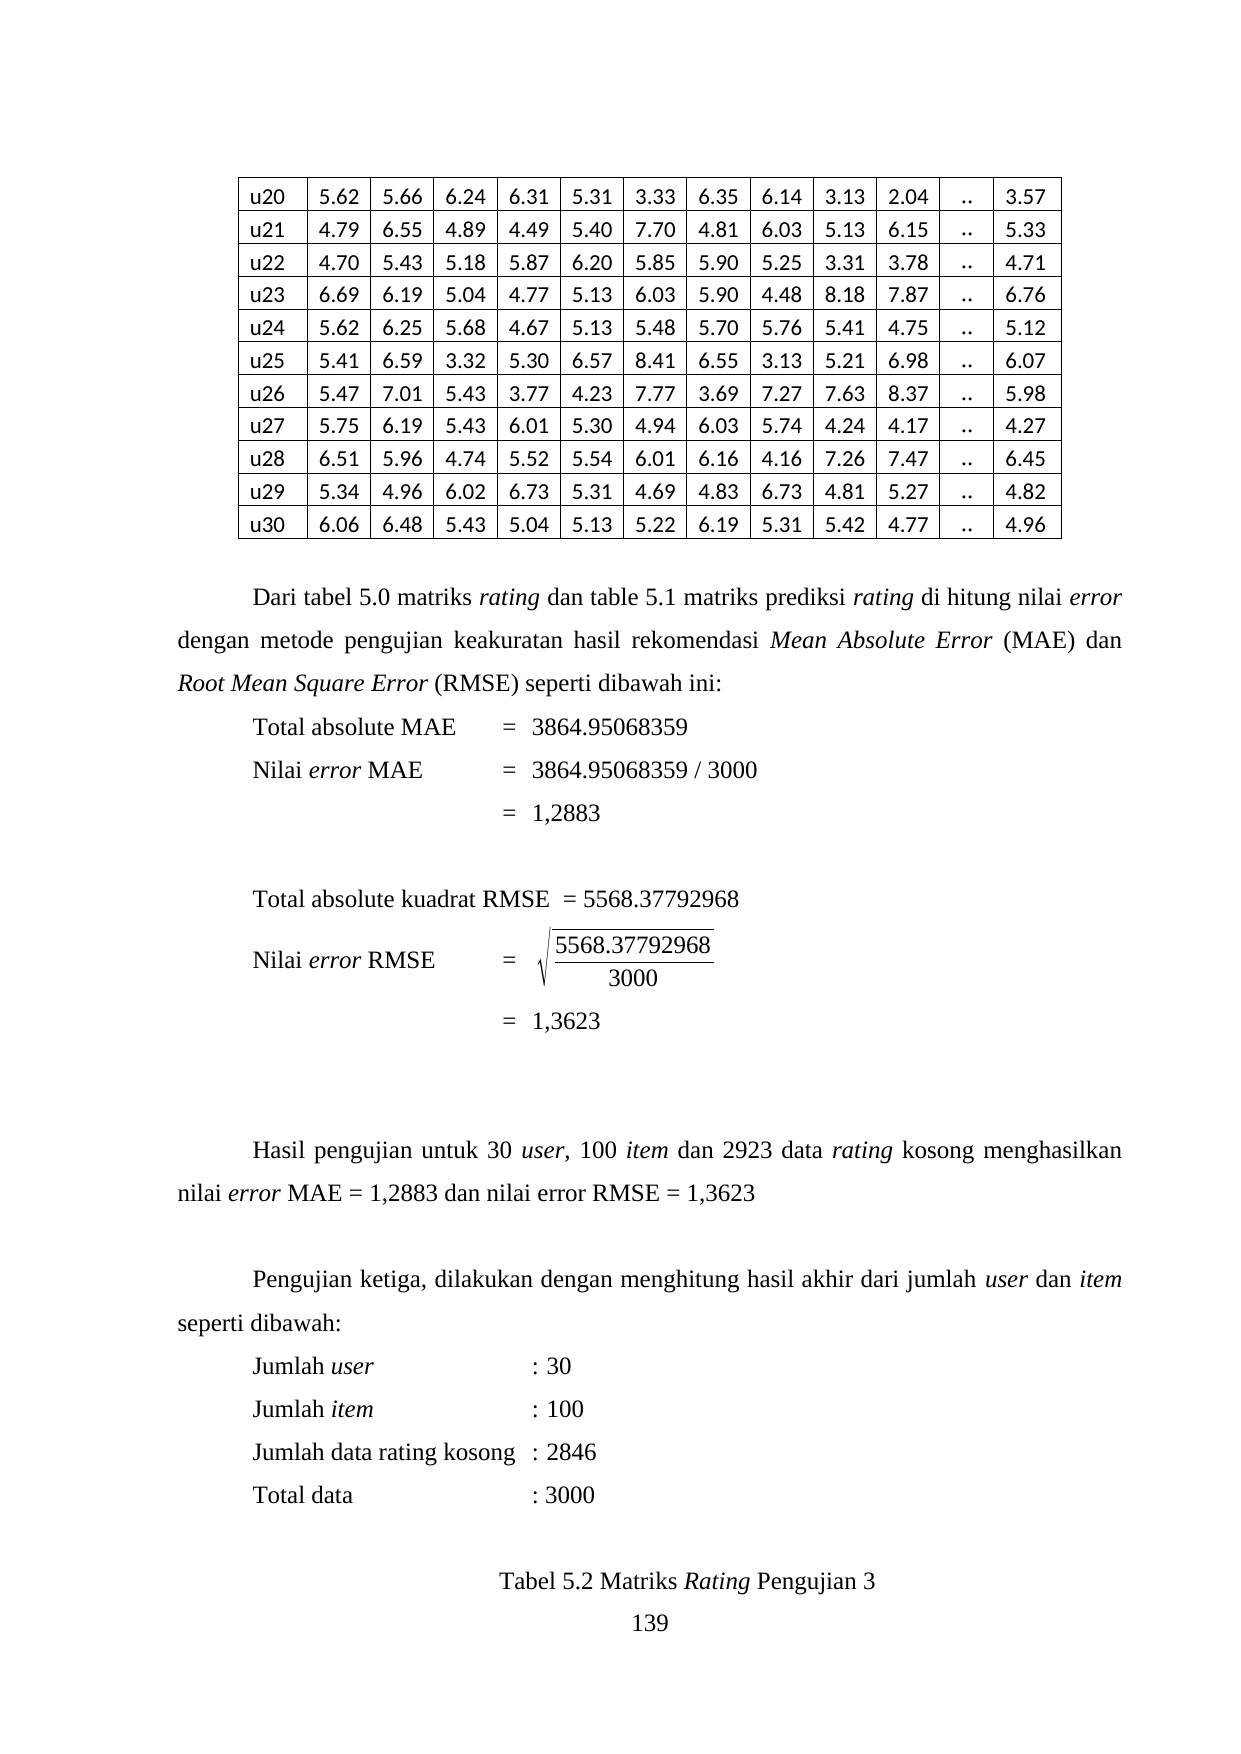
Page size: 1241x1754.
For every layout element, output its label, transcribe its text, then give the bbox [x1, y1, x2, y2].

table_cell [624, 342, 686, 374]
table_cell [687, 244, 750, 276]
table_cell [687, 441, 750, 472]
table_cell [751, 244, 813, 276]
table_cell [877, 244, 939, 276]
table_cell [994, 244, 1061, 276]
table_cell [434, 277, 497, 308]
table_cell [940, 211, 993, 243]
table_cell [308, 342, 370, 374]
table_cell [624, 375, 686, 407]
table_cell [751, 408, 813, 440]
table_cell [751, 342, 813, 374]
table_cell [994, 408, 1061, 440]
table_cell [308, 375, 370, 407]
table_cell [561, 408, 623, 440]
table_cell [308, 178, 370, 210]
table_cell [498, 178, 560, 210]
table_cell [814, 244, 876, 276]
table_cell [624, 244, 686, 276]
text Pengujian ketiga, dilakukan dengan menghitung hasil akhir dari jumlah user dan item seperti dibawah: [177, 1264, 1122, 1336]
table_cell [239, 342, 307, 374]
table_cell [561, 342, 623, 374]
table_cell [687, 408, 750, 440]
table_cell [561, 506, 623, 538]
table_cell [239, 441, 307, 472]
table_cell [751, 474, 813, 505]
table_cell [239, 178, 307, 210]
text Hasil pengujian untuk 30 user, 100 item dan 2923 data rating kosong menghasilkan nilai error MAE = 1,2883 dan nilai error RMSE = 1,3623 [177, 1135, 1122, 1207]
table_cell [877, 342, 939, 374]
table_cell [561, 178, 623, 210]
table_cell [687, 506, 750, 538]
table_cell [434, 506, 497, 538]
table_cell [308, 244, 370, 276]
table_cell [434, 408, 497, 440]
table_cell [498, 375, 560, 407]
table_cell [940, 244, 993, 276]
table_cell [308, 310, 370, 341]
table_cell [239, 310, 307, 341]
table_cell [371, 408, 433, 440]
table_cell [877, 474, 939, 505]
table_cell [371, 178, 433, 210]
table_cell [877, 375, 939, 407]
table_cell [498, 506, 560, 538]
text Dari tabel 5.0 matriks rating dan table 5.1 matriks prediksi rating di hitung nilai error dengan metode pengujian keakuratan hasil rekomendasi Mean Absolute Error (MAE) dan Root Mean Square Error (RMSE) seperti dibawah ini: [177, 582, 1122, 697]
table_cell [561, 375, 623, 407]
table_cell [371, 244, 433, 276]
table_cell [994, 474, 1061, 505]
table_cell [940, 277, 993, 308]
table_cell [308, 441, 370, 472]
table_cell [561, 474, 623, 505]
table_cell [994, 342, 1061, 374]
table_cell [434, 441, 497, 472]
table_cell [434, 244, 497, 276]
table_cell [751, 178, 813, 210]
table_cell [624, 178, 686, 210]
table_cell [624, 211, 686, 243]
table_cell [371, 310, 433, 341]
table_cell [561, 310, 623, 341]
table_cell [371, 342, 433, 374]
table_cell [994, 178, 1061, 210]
text Jumlah data rating kosong : 2846 [177, 1437, 1122, 1466]
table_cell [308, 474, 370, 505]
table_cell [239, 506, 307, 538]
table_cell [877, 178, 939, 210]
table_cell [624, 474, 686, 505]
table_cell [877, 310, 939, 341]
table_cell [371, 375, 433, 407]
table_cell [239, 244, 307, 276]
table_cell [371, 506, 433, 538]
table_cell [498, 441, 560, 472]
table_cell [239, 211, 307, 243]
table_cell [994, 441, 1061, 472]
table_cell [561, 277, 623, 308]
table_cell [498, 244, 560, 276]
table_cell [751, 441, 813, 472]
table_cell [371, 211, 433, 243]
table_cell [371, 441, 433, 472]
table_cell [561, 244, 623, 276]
text = 1,2883 [177, 798, 1122, 827]
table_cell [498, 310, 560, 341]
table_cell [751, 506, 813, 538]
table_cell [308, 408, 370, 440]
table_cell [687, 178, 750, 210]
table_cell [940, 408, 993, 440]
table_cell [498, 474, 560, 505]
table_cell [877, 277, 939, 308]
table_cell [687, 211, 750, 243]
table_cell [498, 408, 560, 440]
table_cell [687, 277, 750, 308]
text Total absolute MAE = 3864.95068359 [177, 712, 1122, 740]
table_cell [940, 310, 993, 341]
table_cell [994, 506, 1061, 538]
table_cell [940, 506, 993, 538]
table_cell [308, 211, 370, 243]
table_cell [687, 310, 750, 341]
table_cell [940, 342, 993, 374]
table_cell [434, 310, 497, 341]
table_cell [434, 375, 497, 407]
text Total absolute kuadrat RMSE = 5568.37792968 [177, 884, 1122, 913]
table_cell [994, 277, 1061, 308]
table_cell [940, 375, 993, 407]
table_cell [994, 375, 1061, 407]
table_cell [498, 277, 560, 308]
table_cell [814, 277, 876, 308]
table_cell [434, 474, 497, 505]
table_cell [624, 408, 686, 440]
text Nilai error MAE = 3864.95068359 / 3000 [177, 755, 1122, 783]
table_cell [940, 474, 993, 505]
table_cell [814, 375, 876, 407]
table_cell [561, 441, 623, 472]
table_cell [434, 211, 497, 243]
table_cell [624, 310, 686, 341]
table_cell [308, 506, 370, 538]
text = 1,3623 [177, 1006, 1122, 1034]
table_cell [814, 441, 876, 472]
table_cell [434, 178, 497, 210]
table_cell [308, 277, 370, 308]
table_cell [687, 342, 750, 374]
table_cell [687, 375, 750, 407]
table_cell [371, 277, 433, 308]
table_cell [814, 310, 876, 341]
text Jumlah item : 100 [177, 1394, 1122, 1423]
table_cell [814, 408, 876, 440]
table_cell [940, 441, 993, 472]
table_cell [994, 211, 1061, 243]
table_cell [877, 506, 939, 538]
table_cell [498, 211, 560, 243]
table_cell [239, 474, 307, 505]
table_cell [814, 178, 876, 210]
text Tabel 5.2 Matriks Rating Pengujian 3 [177, 1566, 1122, 1595]
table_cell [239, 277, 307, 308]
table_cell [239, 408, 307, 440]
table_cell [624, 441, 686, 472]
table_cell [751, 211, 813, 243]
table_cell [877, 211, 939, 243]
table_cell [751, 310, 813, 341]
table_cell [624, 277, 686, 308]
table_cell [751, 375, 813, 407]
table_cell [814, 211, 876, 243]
text Jumlah user : 30 [177, 1351, 1122, 1379]
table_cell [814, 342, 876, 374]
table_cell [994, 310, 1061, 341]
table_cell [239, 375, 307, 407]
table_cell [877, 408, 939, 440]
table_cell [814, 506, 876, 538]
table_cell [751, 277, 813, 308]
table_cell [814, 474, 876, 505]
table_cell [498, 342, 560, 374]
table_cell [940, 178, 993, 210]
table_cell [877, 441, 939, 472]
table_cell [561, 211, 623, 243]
text Nilai error RMSE = [177, 927, 1122, 991]
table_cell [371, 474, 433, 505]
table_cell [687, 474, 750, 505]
text Total data : 3000 [177, 1480, 1122, 1509]
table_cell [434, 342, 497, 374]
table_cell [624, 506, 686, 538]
